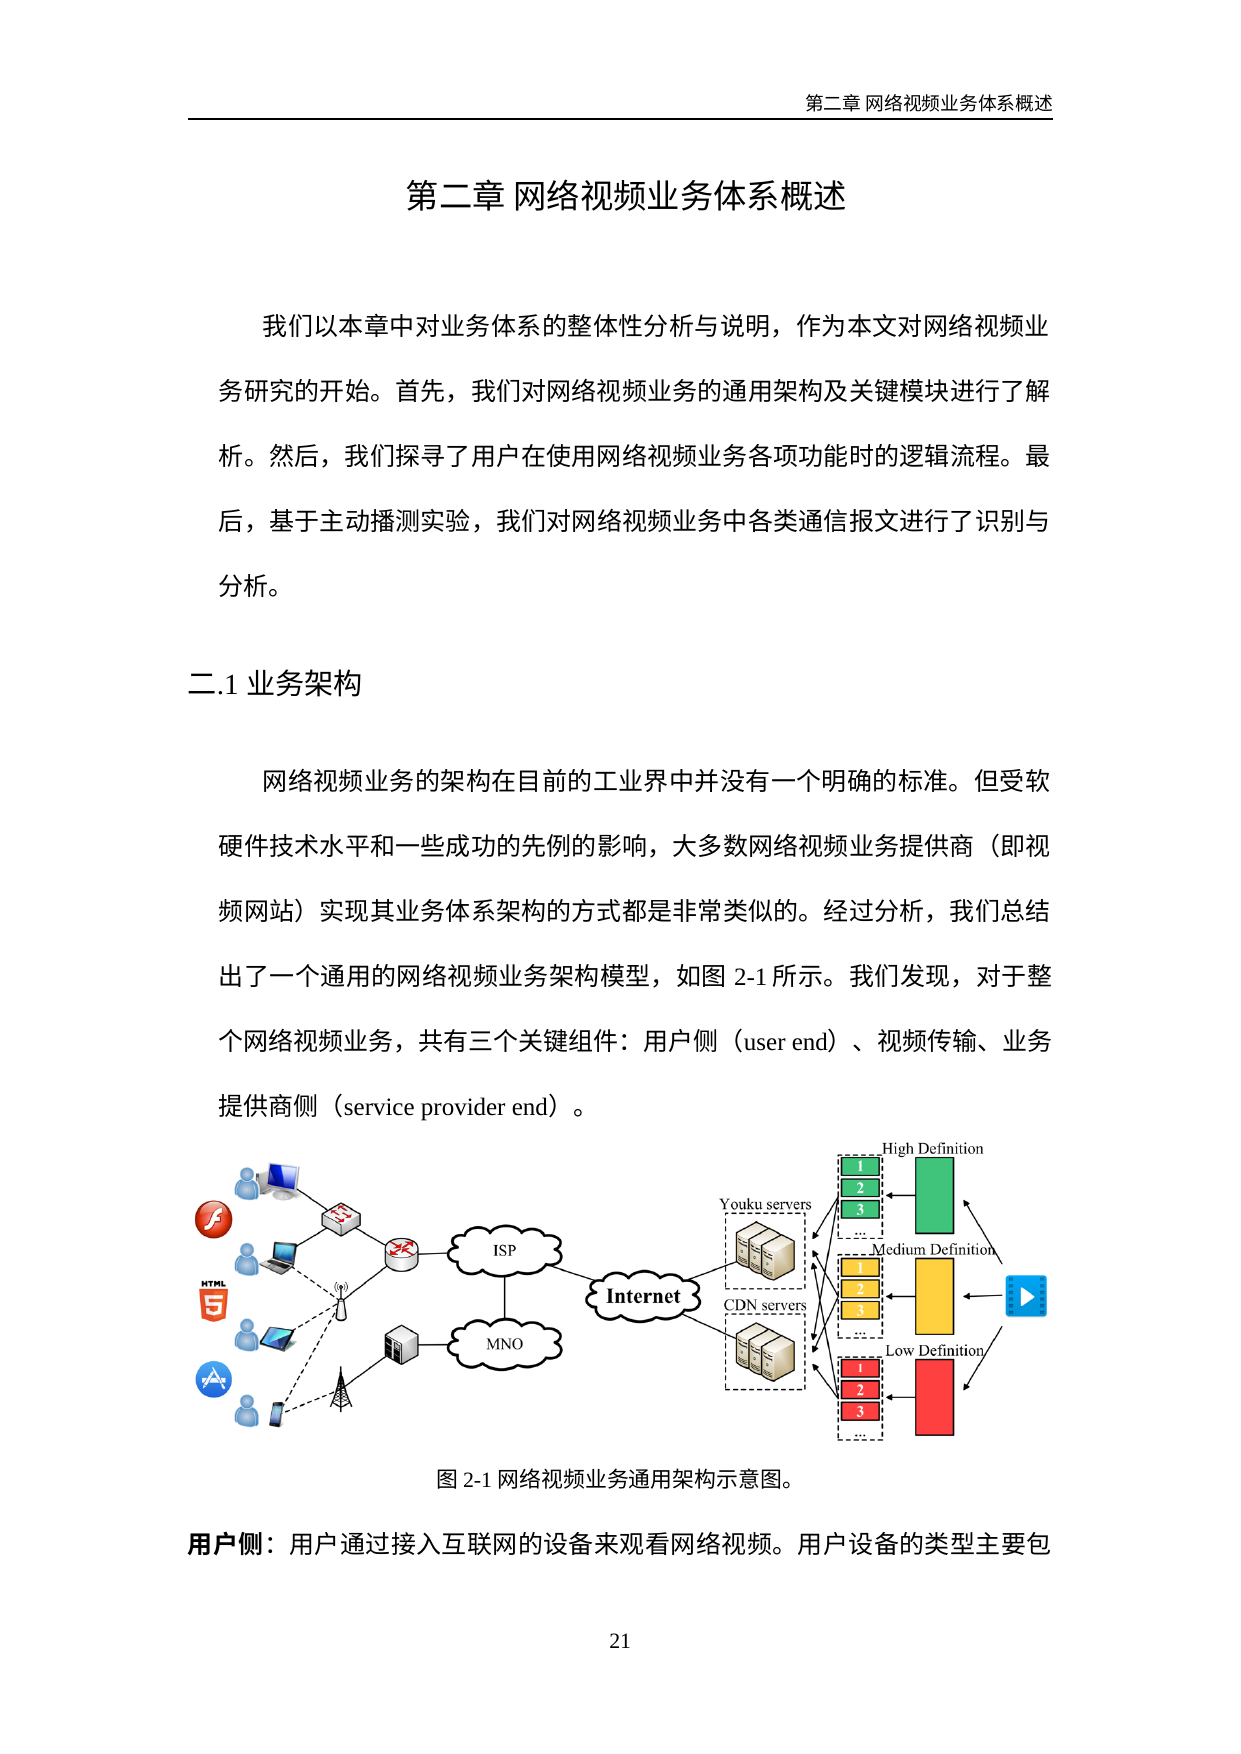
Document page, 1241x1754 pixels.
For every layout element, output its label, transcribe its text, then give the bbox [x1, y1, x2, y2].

text 网络视频业务体系概述 [253, 162, 1053, 227]
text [187, 1510, 1053, 1575]
text 我们以本章中对业务体系的整体性分析与说明，作为本文对网络视频业务研究的开始。首先，我们对网络视频业务的通用架构及关键模块进行了解析。然后，我们探寻了用户在使用网络视频业务各项功能时的逻辑流程。最后，基于主动播测实验，我们对网络视频业务中各类通信报文进行了识别与分析。 [219, 292, 1053, 617]
picture [192, 1137, 1049, 1441]
text 图2-1 网络视频业务通用架构示意图。 [187, 1462, 1053, 1494]
text 网络视频业务的架构在目前的工业界中并没有一个明确的标准。但受软硬件技术水平和一些成功的先例的影响，大多数网络视频业务提供商（即视频网站）实现其业务体系架构的方式都是非常类似的。经过分析，我们总结出了一个通用的网络视频业务架构模型，如图2-1所示。我们发现，对于整个网络视频业务，共有三个关键组件：用户侧（user end）、视频传输、业务提供商侧（service provider end）。 [219, 747, 1053, 1137]
text 业务架构 [187, 649, 1053, 714]
